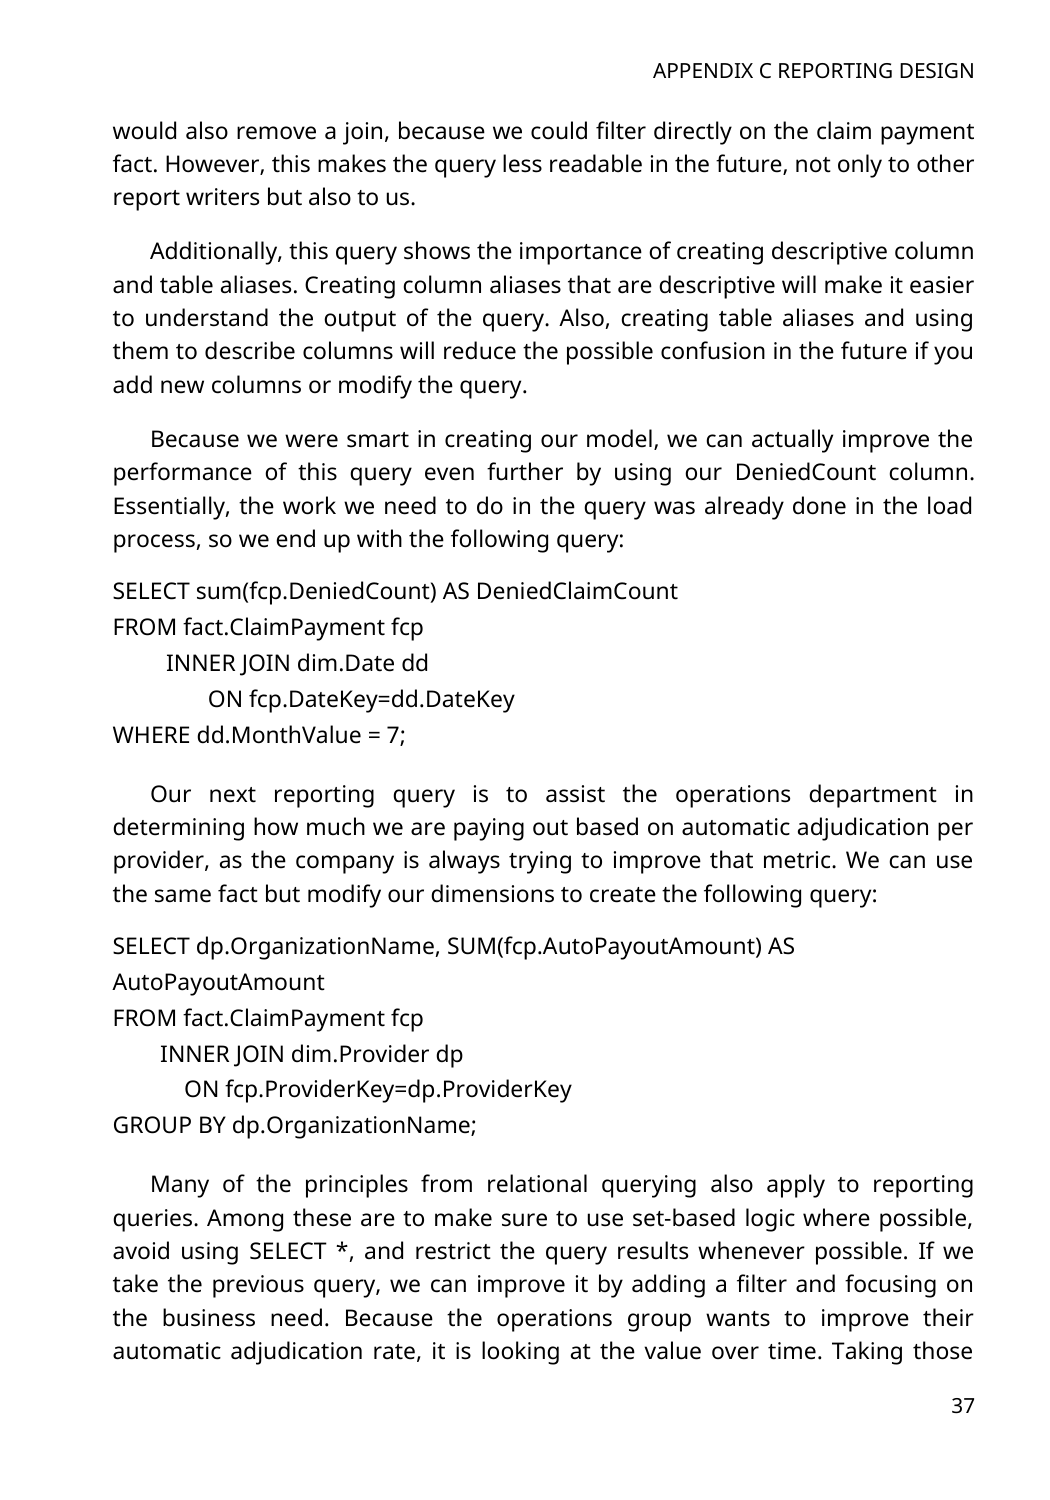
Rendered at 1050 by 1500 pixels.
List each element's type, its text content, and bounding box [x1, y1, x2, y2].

text WHERE dd.MonthValue = 7; [112, 719, 975, 750]
text Additionally, this query shows the importance of creating descriptive column and table aliases. Creating column aliases that are descriptive will make it easier to understand the output of the query. Also, creating table aliases and using them to describe columns will reduce the possible confusion in the future if you add new columns or modify the query. [112, 233, 975, 400]
text INNER JOIN dim.Date dd [112, 647, 975, 678]
text FROM fact.ClaimPayment fcp [112, 611, 975, 642]
text ON fcp.DateKey=dd.DateKey [112, 683, 975, 714]
text Because we were smart in creating our model, we can actually improve the performance of this query even further by using our DeniedCount column. Essentially, the work we need to do in the query was already done in the load process, so we end up with the following query: [112, 421, 975, 554]
text SELECT sum(fcp.DeniedCount) AS DeniedClaimCount [112, 575, 975, 606]
text SELECT dp.OrganizationName, SUM(fcp.AutoPayoutAmount) AS AutoPayoutAmount [112, 930, 975, 997]
text ON fcp.ProviderKey=dp.ProviderKey [112, 1073, 975, 1105]
text Our next reporting query is to assist the operations department in determining how much we are paying out based on automatic adjudication per provider, as the company is always trying to improve that metric. We can use the same fact but modify our dimensions to create the following query: [112, 776, 975, 909]
text GROUP BY dp.OrganizationName; [112, 1109, 975, 1141]
text INNER JOIN dim.Provider dp [112, 1037, 975, 1069]
text FROM fact.ClaimPayment fcp [112, 1002, 975, 1033]
